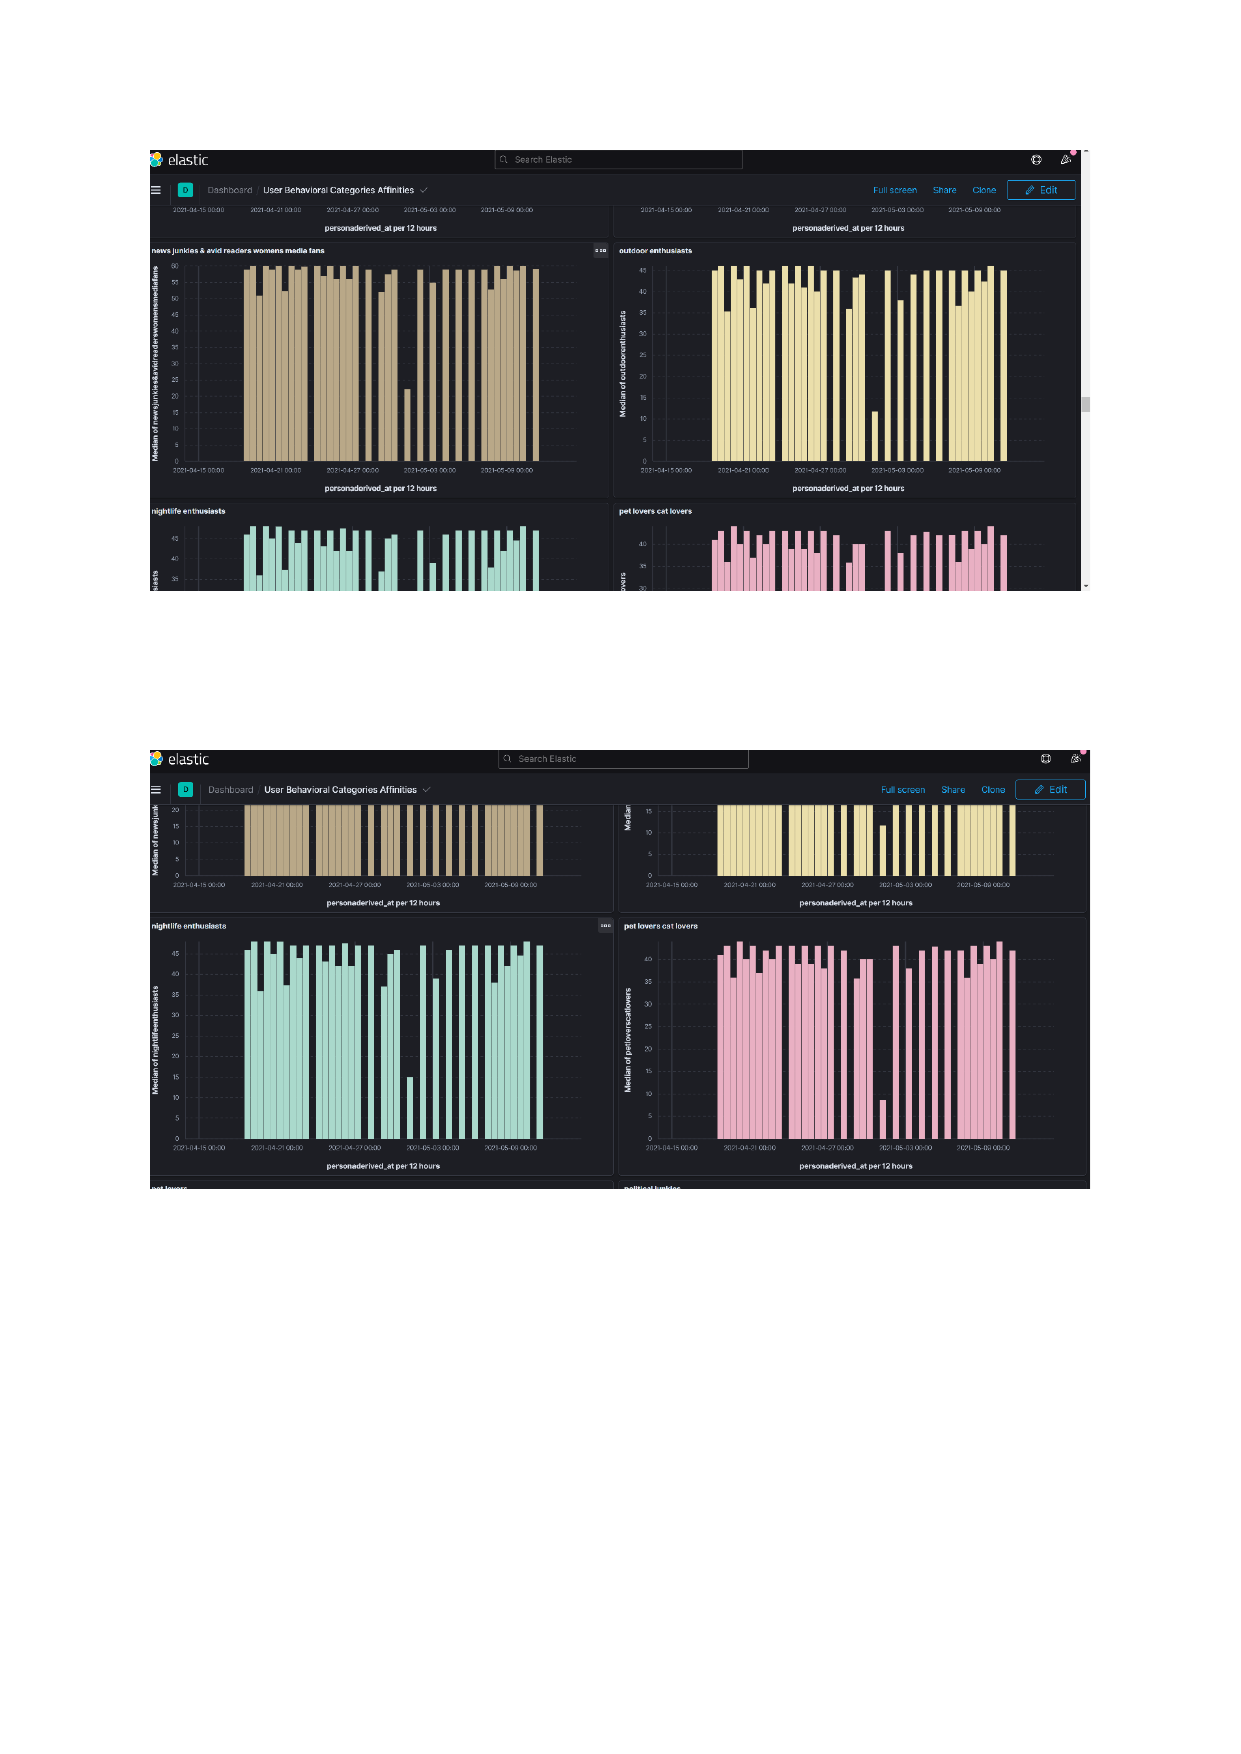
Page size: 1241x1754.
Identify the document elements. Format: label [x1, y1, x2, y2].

picture [150, 750, 1091, 1189]
picture [150, 150, 1091, 591]
